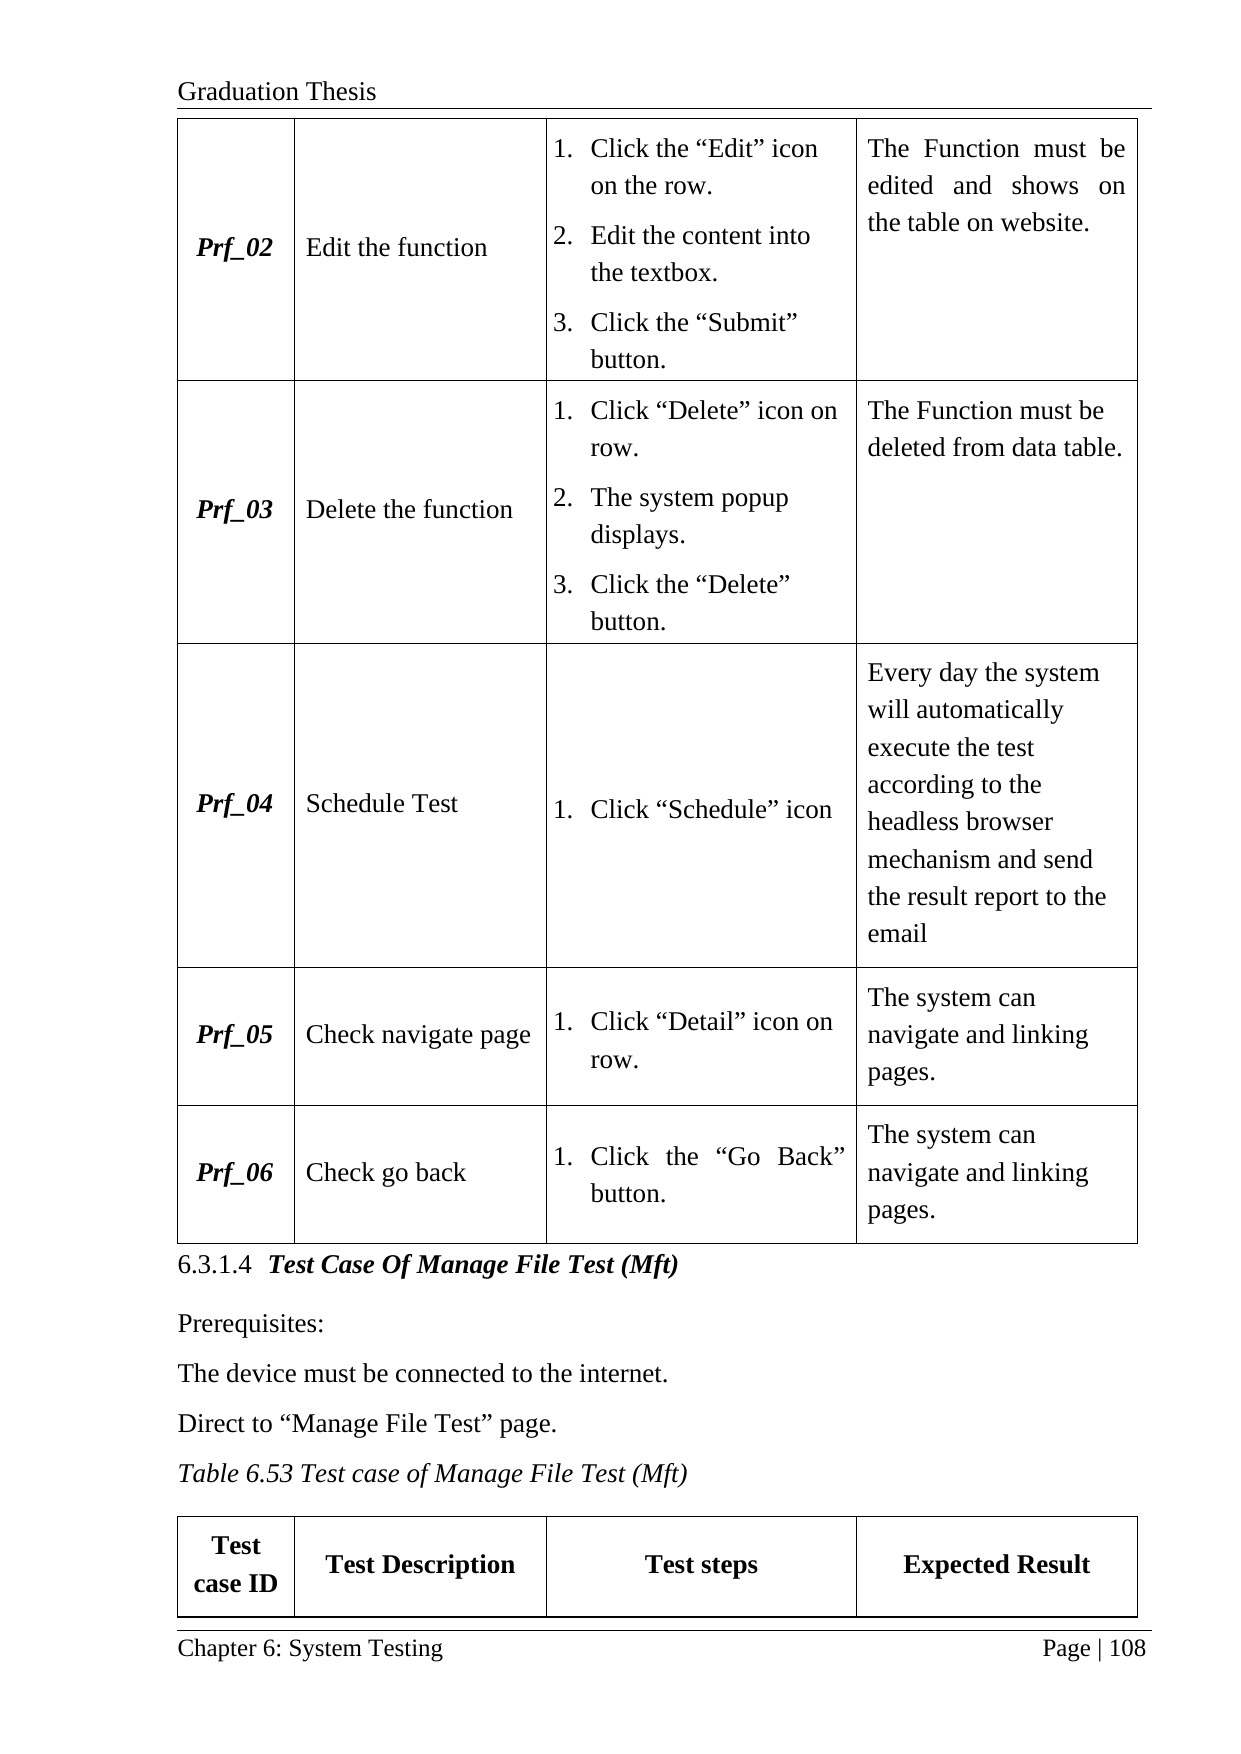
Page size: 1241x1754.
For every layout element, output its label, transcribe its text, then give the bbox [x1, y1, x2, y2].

table_header Test steps [547, 1517, 856, 1616]
text Prerequisites: [177, 1307, 1152, 1338]
table_cell Edit the function [295, 119, 546, 380]
table_cell Prf_02 [178, 119, 294, 380]
table_cell Check navigate page [295, 968, 546, 1105]
table_cell Schedule Test [295, 644, 546, 967]
table_cell Prf_03 [178, 381, 294, 643]
table_cell Prf_04 [178, 644, 294, 967]
table_cell Click “Detail” icon on row. [547, 968, 856, 1105]
table_header Test case ID [178, 1517, 294, 1616]
table_cell The system can navigate and linking pages. [857, 968, 1137, 1105]
table_cell Check go back [295, 1106, 546, 1243]
table_cell Click the “Go Back” button. [547, 1106, 856, 1243]
table_cell Every day the system will automatically execute the test according to the headless browser mechanism and send the result report to the email [857, 644, 1137, 967]
text Direct to “Manage File Test” page. [177, 1407, 1152, 1438]
table_header Test Description [295, 1517, 546, 1616]
table_cell Prf_06 [178, 1106, 294, 1243]
subtitle Test Case Of Manage File Test (Mft) [177, 1248, 1152, 1279]
table_cell The Function must be edited and shows on the table on website. [857, 119, 1137, 380]
table_cell Click “Delete” icon on row. The system popup displays. Click the “Delete” button. [547, 381, 856, 643]
table_cell The Function must be deleted from data table. [857, 381, 1137, 643]
text The device must be connected to the internet. [177, 1357, 1152, 1388]
table_cell Prf_05 [178, 968, 294, 1105]
table_header Expected Result [857, 1517, 1137, 1616]
table_cell Click “Schedule” icon [547, 644, 856, 967]
table_cell Delete the function [295, 381, 546, 643]
table_cell The system can navigate and linking pages. [857, 1106, 1137, 1243]
table_cell Click the “Edit” icon on the row. Edit the content into the textbox. Click the “Submit” button. [547, 119, 856, 380]
